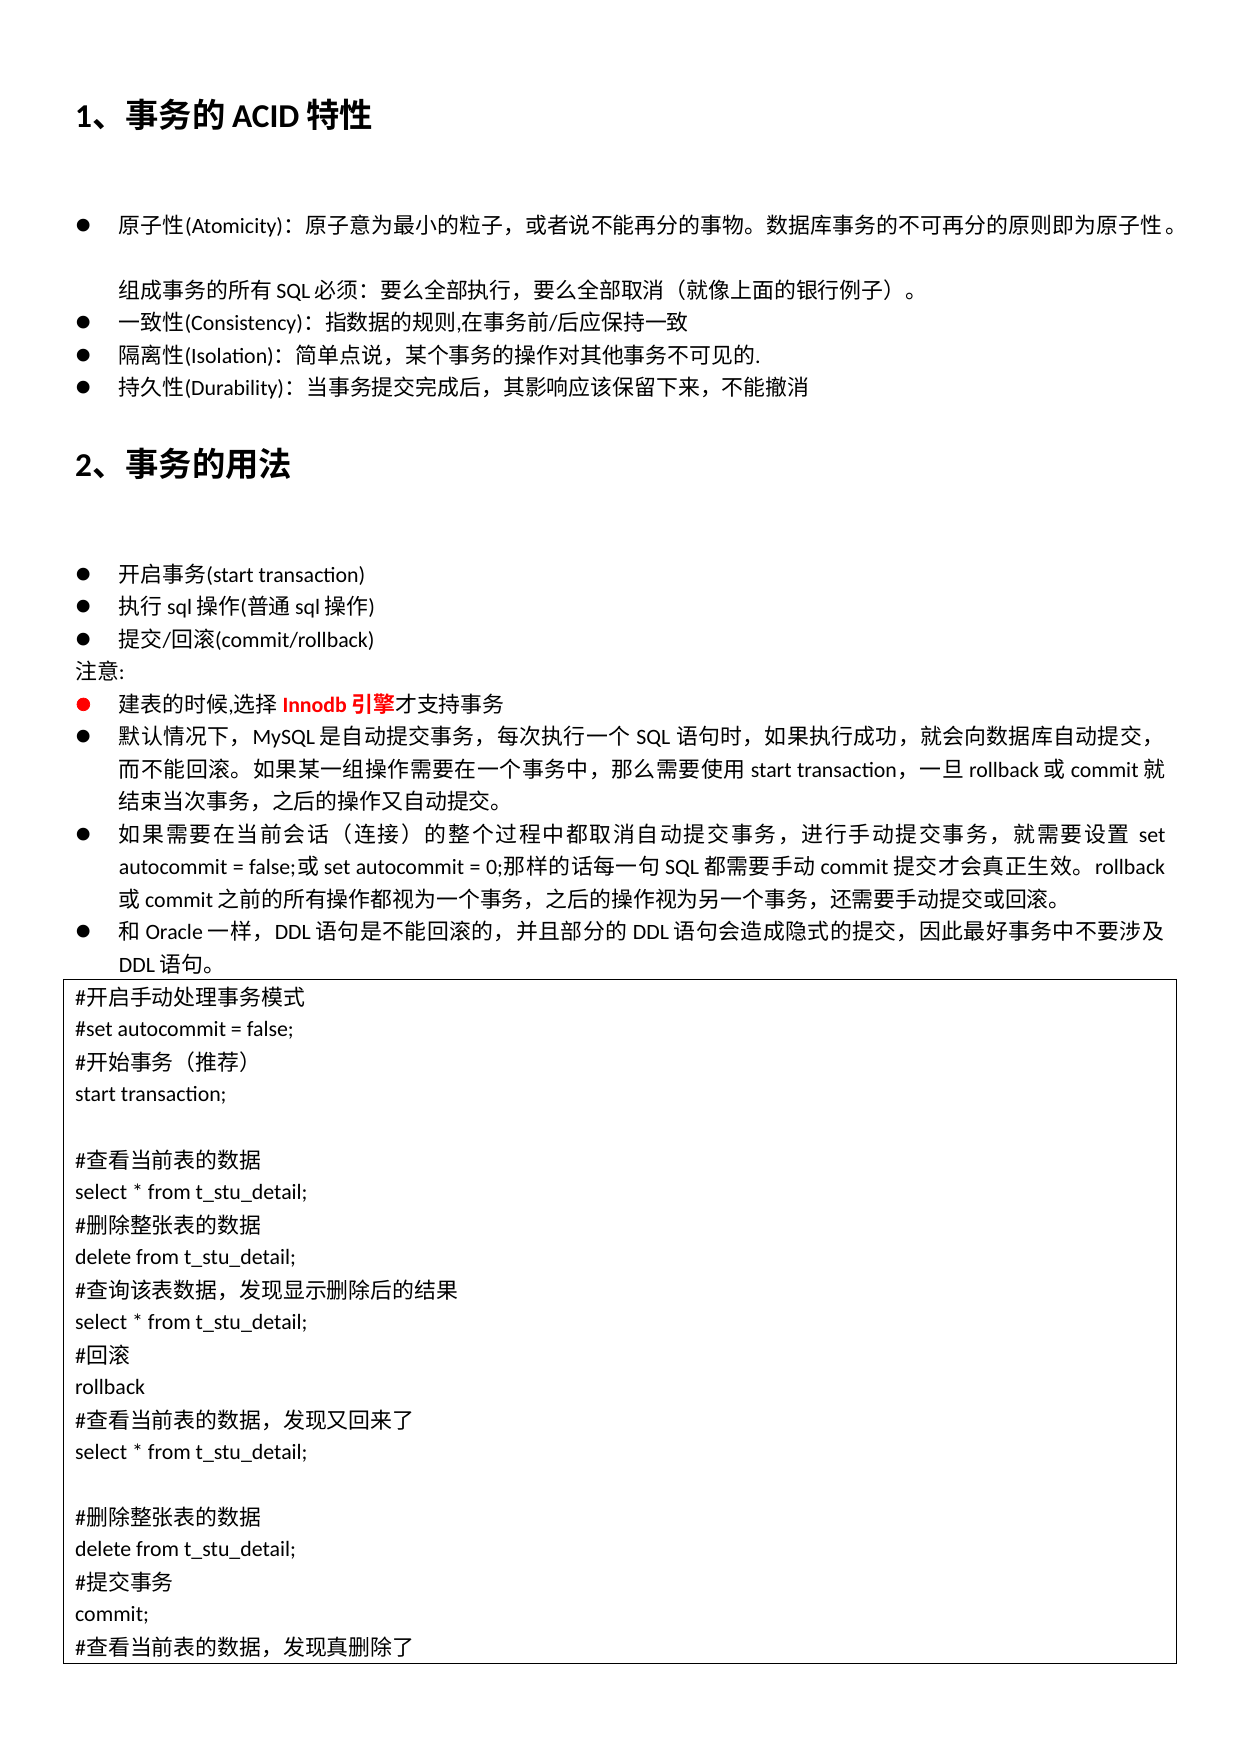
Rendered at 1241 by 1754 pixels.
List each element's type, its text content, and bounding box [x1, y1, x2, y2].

list 和Oracle一样，DDL语句是不能回滚的，并且部分的DDL语句会造成隐式的提交，因此最好事务中不要涉及DDL语句。 [75, 914, 1165, 979]
list 执行sql操作(普通sql操作) [75, 589, 1165, 621]
list 一致性(Consistency)：指数据的规则,在事务前/后应保持一致 [75, 305, 1165, 337]
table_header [64, 980, 1176, 1662]
list 建表的时候,选择 Innodb引擎才支持事务 [75, 686, 1165, 719]
text 组成事务的所有SQL必须：要么全部执行，要么全部取消（就像上面的银行例子）。 [75, 272, 1165, 305]
list 提交/回滚(commit/rollback) [75, 621, 1165, 654]
list 隔离性(Isolation)：简单点说，某个事务的操作对其他事务不可见的. [75, 337, 1165, 370]
subtitle 2、事务的用法 [75, 429, 1165, 494]
list 原子性(Atomicity)：原子意为最小的粒子，或者说不能再分的事物。数据库事务的不可再分的原则即为原子性。 [75, 207, 1165, 272]
list 默认情况下，MySQL是自动提交事务，每次执行一个 SQL 语句时，如果执行成功，就会向数据库自动提交，而不能回滚。如果某一组操作需要在一个事务中，那么需要使用start transaction，一旦rollback或commit就结束当次事务，之后的操作又自动提交。 [75, 719, 1165, 816]
list 持久性(Durability)：当事务提交完成后，其影响应该保留下来，不能撤消 [75, 370, 1165, 402]
list 开启事务(start transaction) [75, 556, 1165, 589]
subtitle 1、事务的ACID特性 [75, 81, 1165, 146]
text 注意: [75, 654, 1165, 686]
list 如果需要在当前会话（连接）的整个过程中都取消自动提交事务，进行手动提交事务，就需要设置set autocommit = false;或set autocommit = 0;那样的话每一句SQL都需要手动commit提交才会真正生效。rollback或commit之前的所有操作都视为一个事务，之后的操作视为另一个事务，还需要手动提交或回滚。 [75, 816, 1165, 914]
